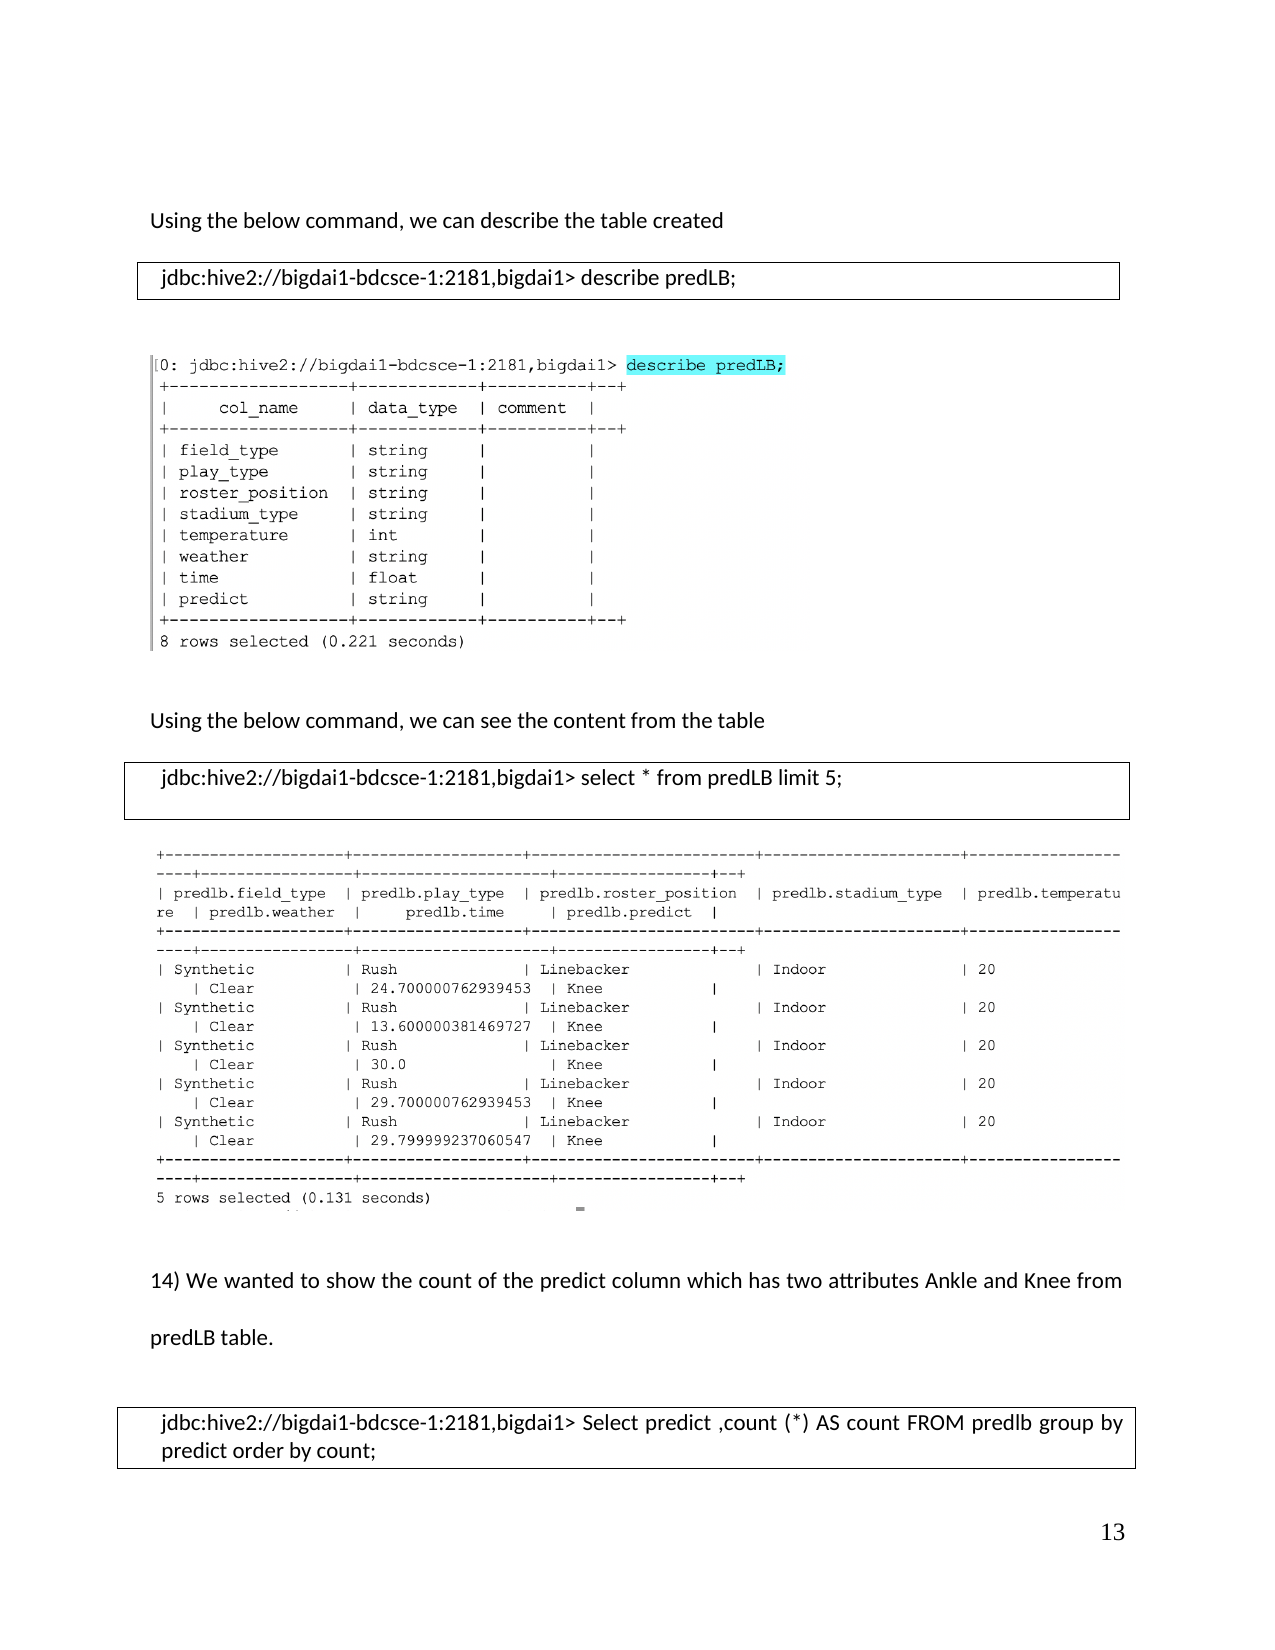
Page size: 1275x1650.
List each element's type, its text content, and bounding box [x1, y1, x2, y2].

text Using the below command, we can see the content from the table [150, 706, 1125, 734]
picture [150, 848, 1125, 1211]
text Using the below command, we can describe the table created [150, 206, 1125, 234]
table_header jdbc:hive2://bigdai1-bdcsce-1:2181,bigdai1> Select predict ,count (*) AS count FROM predlb group by predict order by count; [118, 1408, 1135, 1468]
picture [150, 355, 810, 651]
text 14) We wanted to show the count of the predict column which has two attributes Ankle and Knee from predLB table. [150, 1267, 1125, 1351]
table_header jdbc:hive2://bigdai1-bdcsce-1:2181,bigdai1> select * from predLB limit 5; [125, 763, 1129, 819]
table_header jdbc:hive2://bigdai1-bdcsce-1:2181,bigdai1> describe predLB; [138, 263, 1119, 299]
